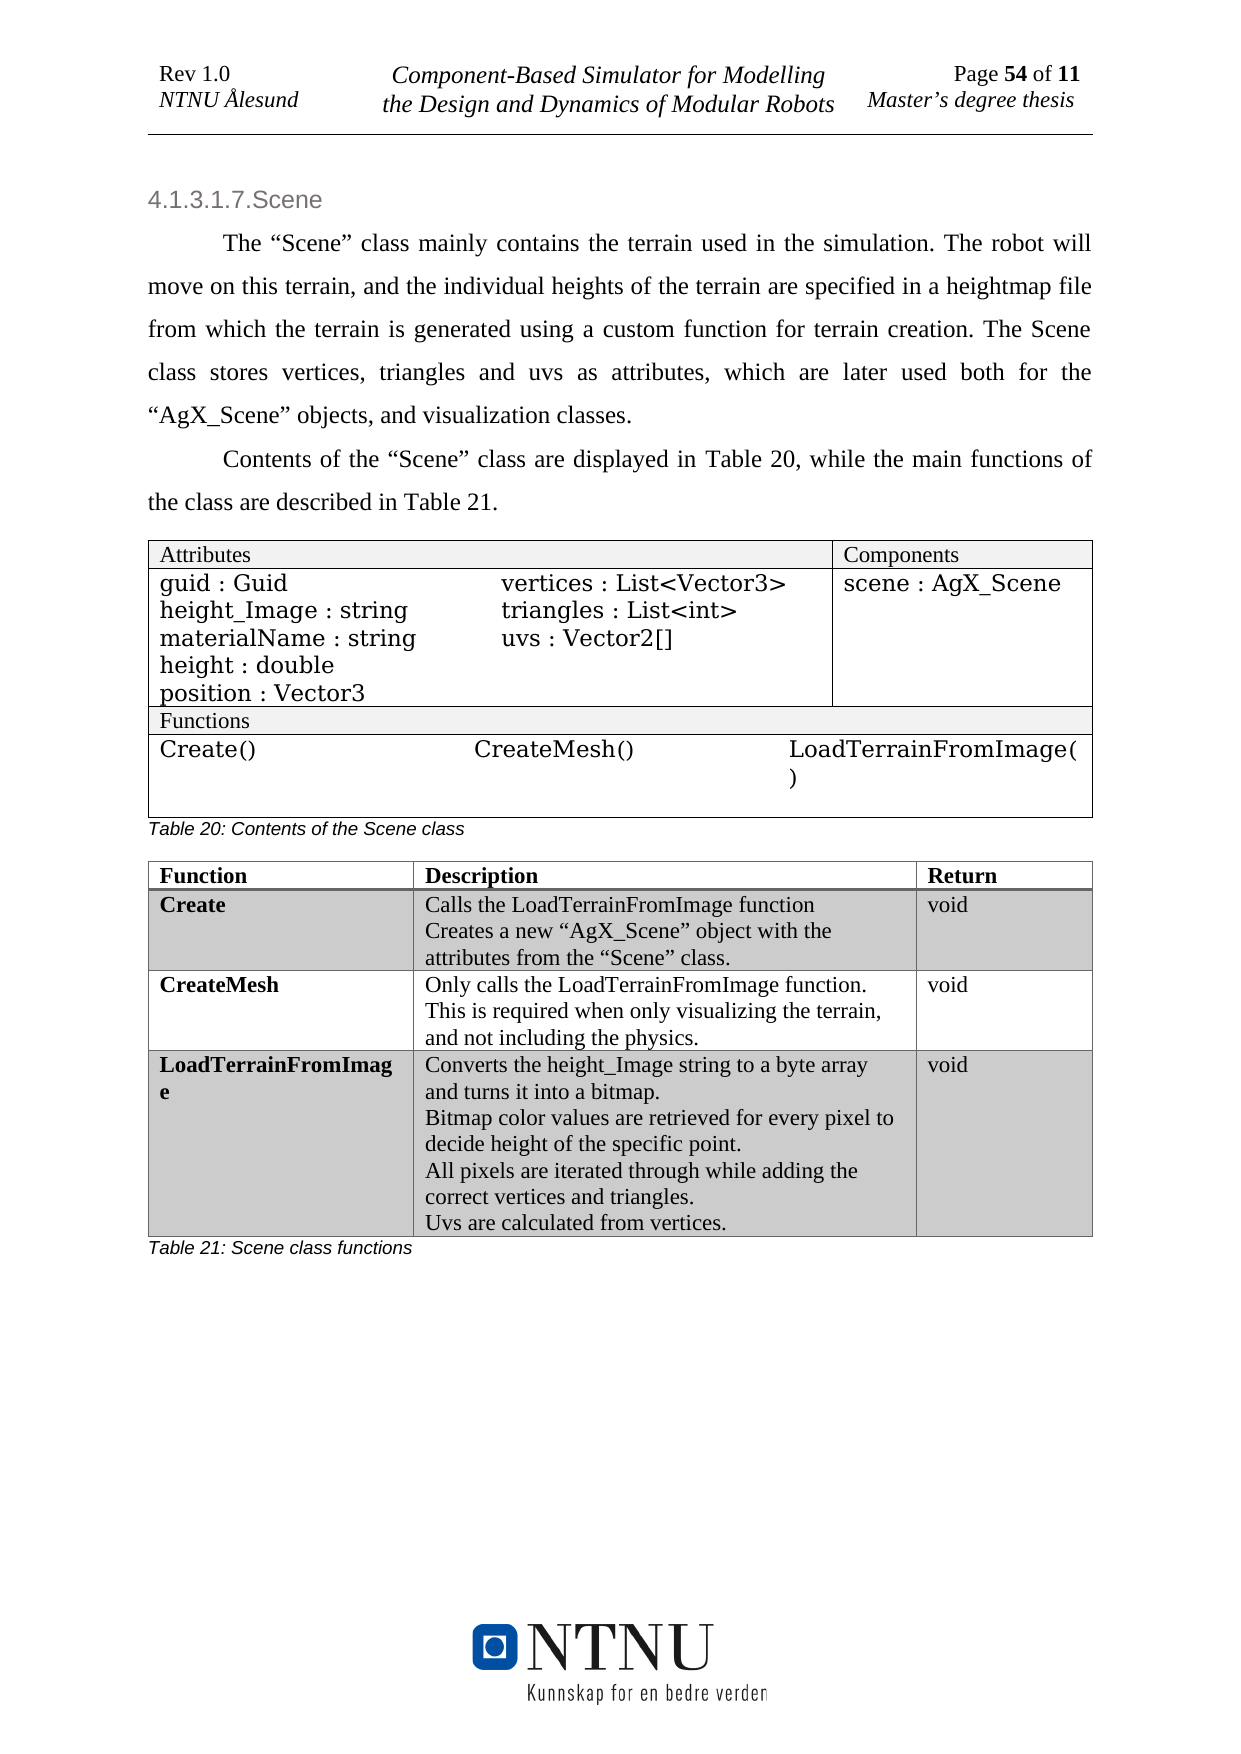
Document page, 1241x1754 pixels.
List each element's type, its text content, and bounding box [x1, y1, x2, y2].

table_cell scene : AgX_Scene [833, 569, 1092, 706]
text Table 21: Scene class functions [148, 1237, 1093, 1258]
table_cell void [917, 891, 1092, 970]
table_cell Create [149, 891, 413, 970]
table_header Components [833, 541, 1092, 568]
table_cell LoadTerrainFromImage() [778, 735, 1092, 817]
table_cell Converts the height_Image string to a byte array and turns it into a bitmap. Bitmap color values are retrieved for every pixel to decide height of the specific point. All pixels are iterated through while adding the correct vertices and triangles. Uvs are calculated from vertices. [414, 1051, 916, 1236]
table_header Return [917, 862, 1092, 888]
table_cell Calls the LoadTerrainFromImage function Creates a new “AgX_Scene” object with the attributes from the “Scene” class. [414, 891, 916, 970]
table_header Description [414, 862, 916, 888]
table_cell vertices : List<Vector3> triangles : List<int> uvs : Vector2[] [490, 569, 832, 706]
table_header Function [149, 862, 413, 888]
text The “Scene” class mainly contains the terrain used in the simulation. The robot will move on this terrain, and the individual heights of the terrain are specified in a heightmap file from which the terrain is generated using a custom function for terrain creation. The Scene class stores vertices, triangles and uvs as attributes, which are later used both for the “AgX_Scene” objects, and visualization classes. [148, 228, 1093, 429]
table_cell Only calls the LoadTerrainFromImage function. This is required when only visualizing the terrain, and not including the physics. [414, 971, 916, 1050]
table_header Attributes [149, 541, 832, 568]
table_cell LoadTerrainFromImage [149, 1051, 413, 1236]
picture [472, 1624, 767, 1705]
subtitle Scene [148, 184, 1093, 213]
text Contents of the “Scene” class are displayed in Table 20, while the main functions of the class are described in Table 21. [148, 444, 1093, 516]
table_cell CreateMesh [149, 971, 413, 1050]
table_cell Functions [149, 707, 1092, 734]
table_cell Create() [149, 735, 463, 817]
table_cell guid : Guid height_Image : string materialName : string height : double position : Vector3 [149, 569, 490, 706]
table_cell CreateMesh() [463, 735, 777, 817]
table_cell void [917, 1051, 1092, 1236]
text Table 20: Contents of the Scene class [148, 818, 1093, 840]
table_cell void [917, 971, 1092, 1050]
